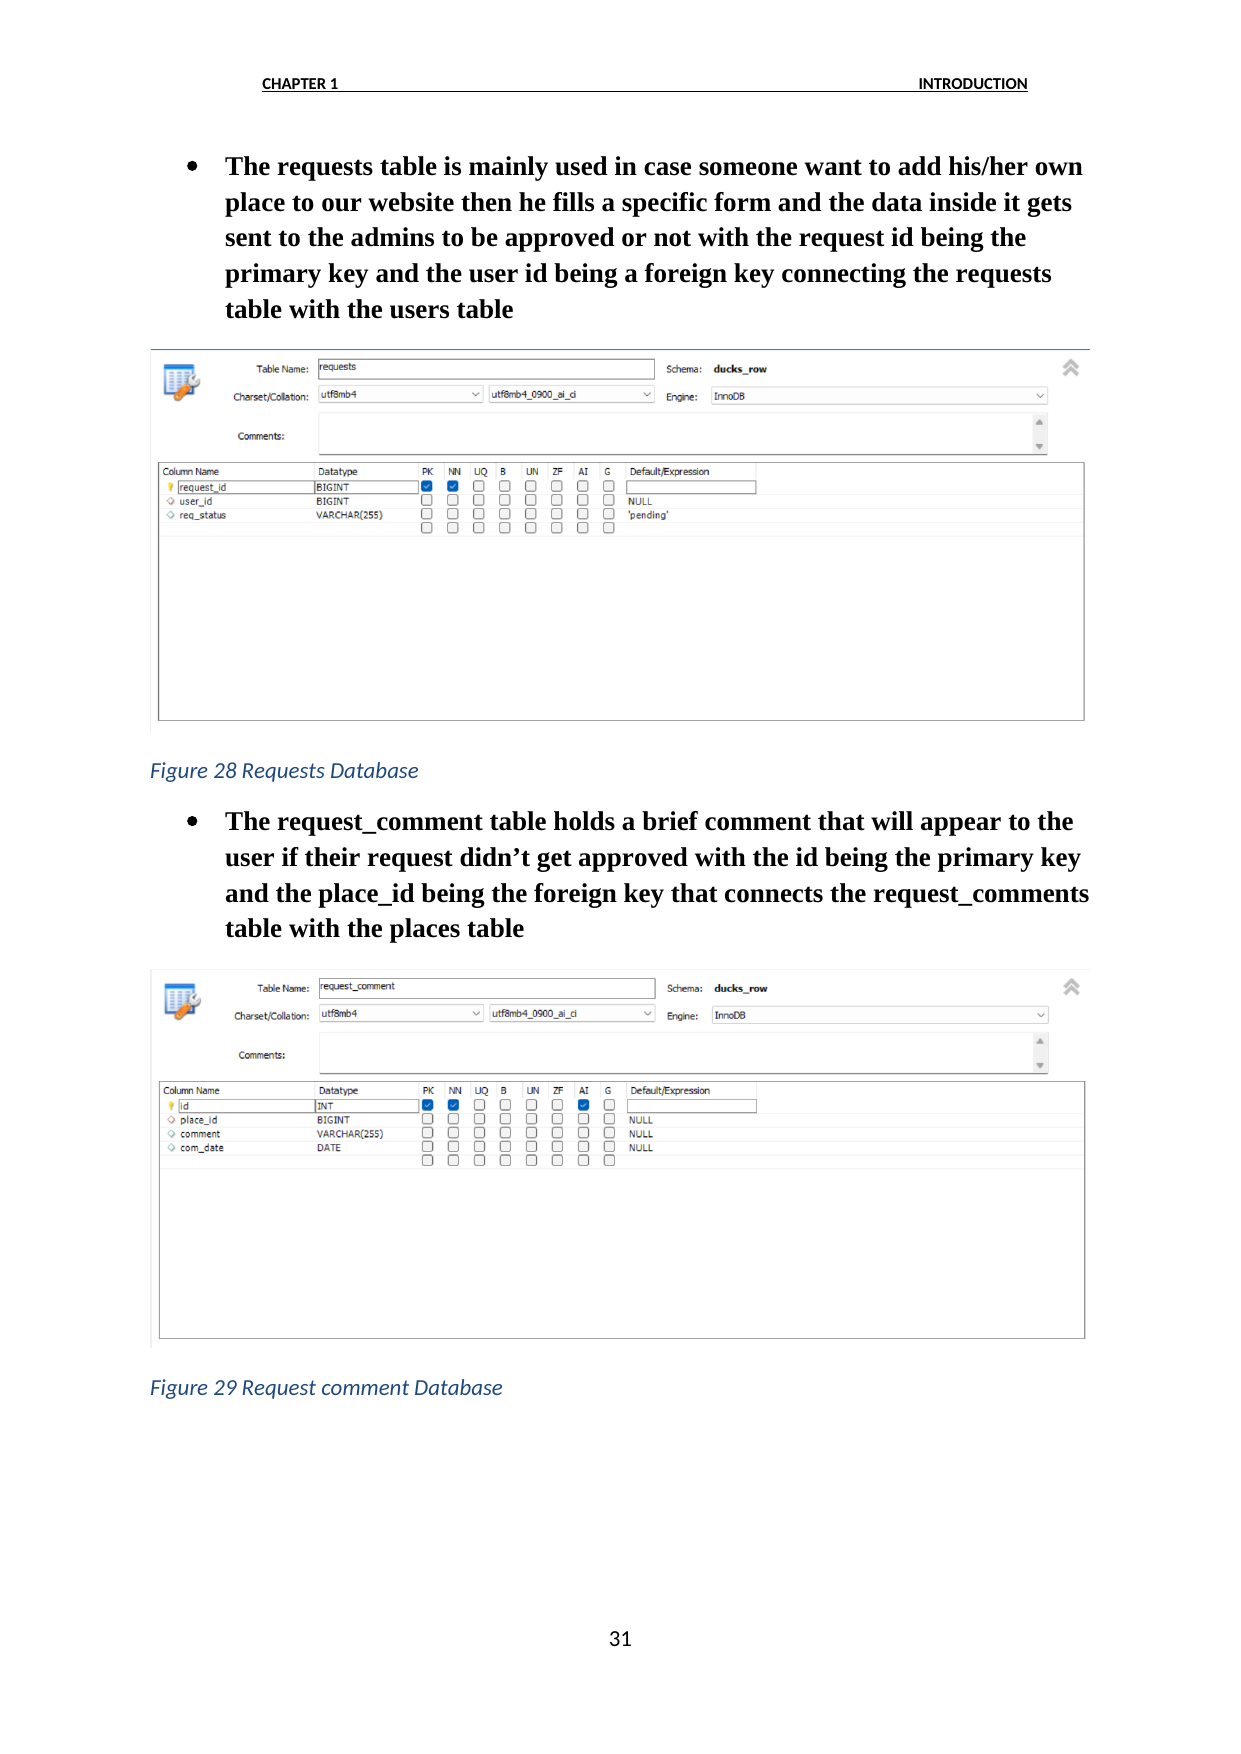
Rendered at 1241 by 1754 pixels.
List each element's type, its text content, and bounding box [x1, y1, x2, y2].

list The request_comment table holds a brief comment that will appear to the user if their request didn’t get approved with the id being the primary key and the place_id being the foreign key that connects the request_comments table with the places table [187, 805, 1090, 944]
text Figure 28 Requests Database [150, 756, 1090, 784]
text Figure 29 Request comment Database [150, 1373, 1090, 1401]
list The requests table is mainly used in case someone want to add his/her own place to our website then he fills a specific form and the data inside it gets sent to the admins to be approved or not with the request id being the primary key and the user id being a foreign key connecting the requests table with the users table [187, 150, 1090, 324]
picture [150, 969, 1090, 1348]
picture [150, 349, 1090, 732]
